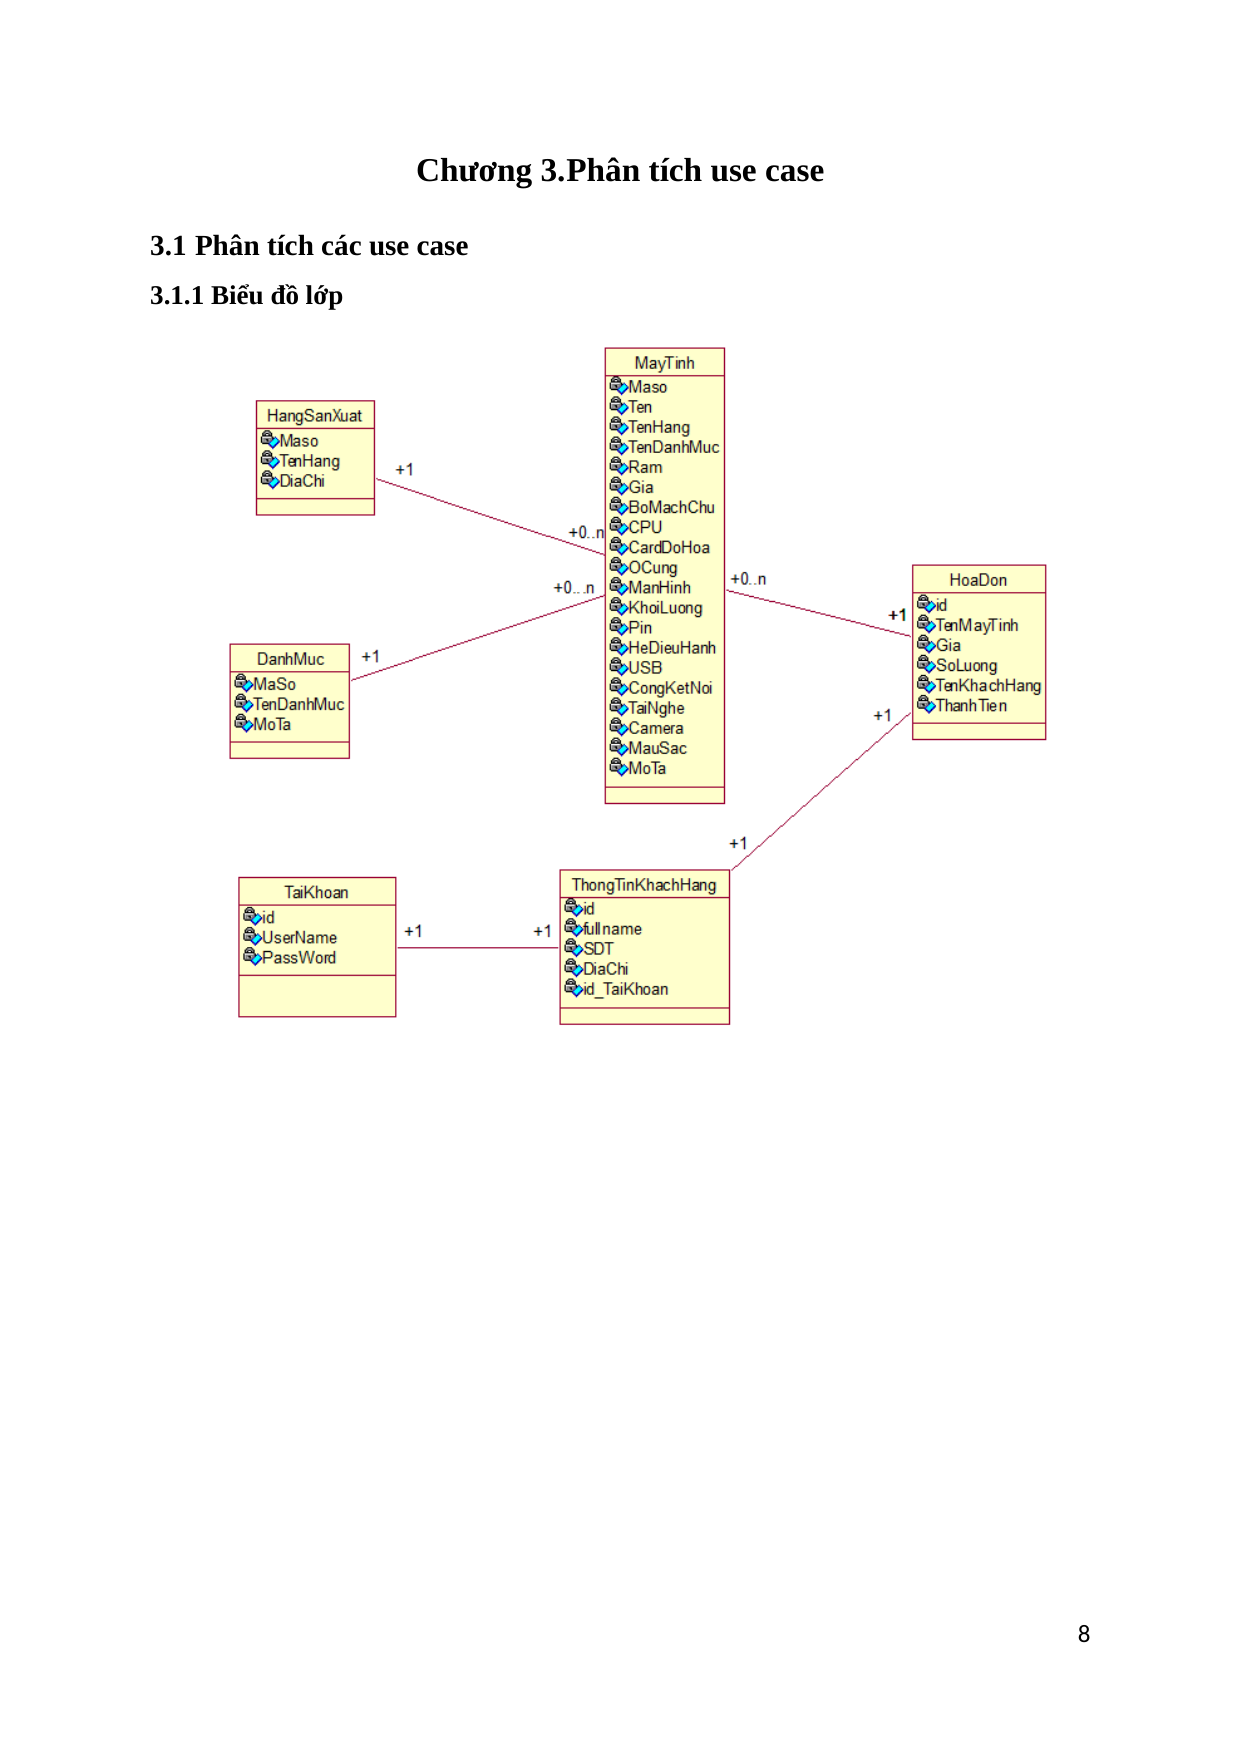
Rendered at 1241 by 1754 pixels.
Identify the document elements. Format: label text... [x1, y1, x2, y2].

subtitle Phân tích use case [150, 150, 1090, 188]
text 3.1.1 Biểu đồ lớp [150, 279, 1090, 311]
picture [187, 315, 1128, 1158]
subtitle Phân tích các use case [150, 228, 1090, 262]
